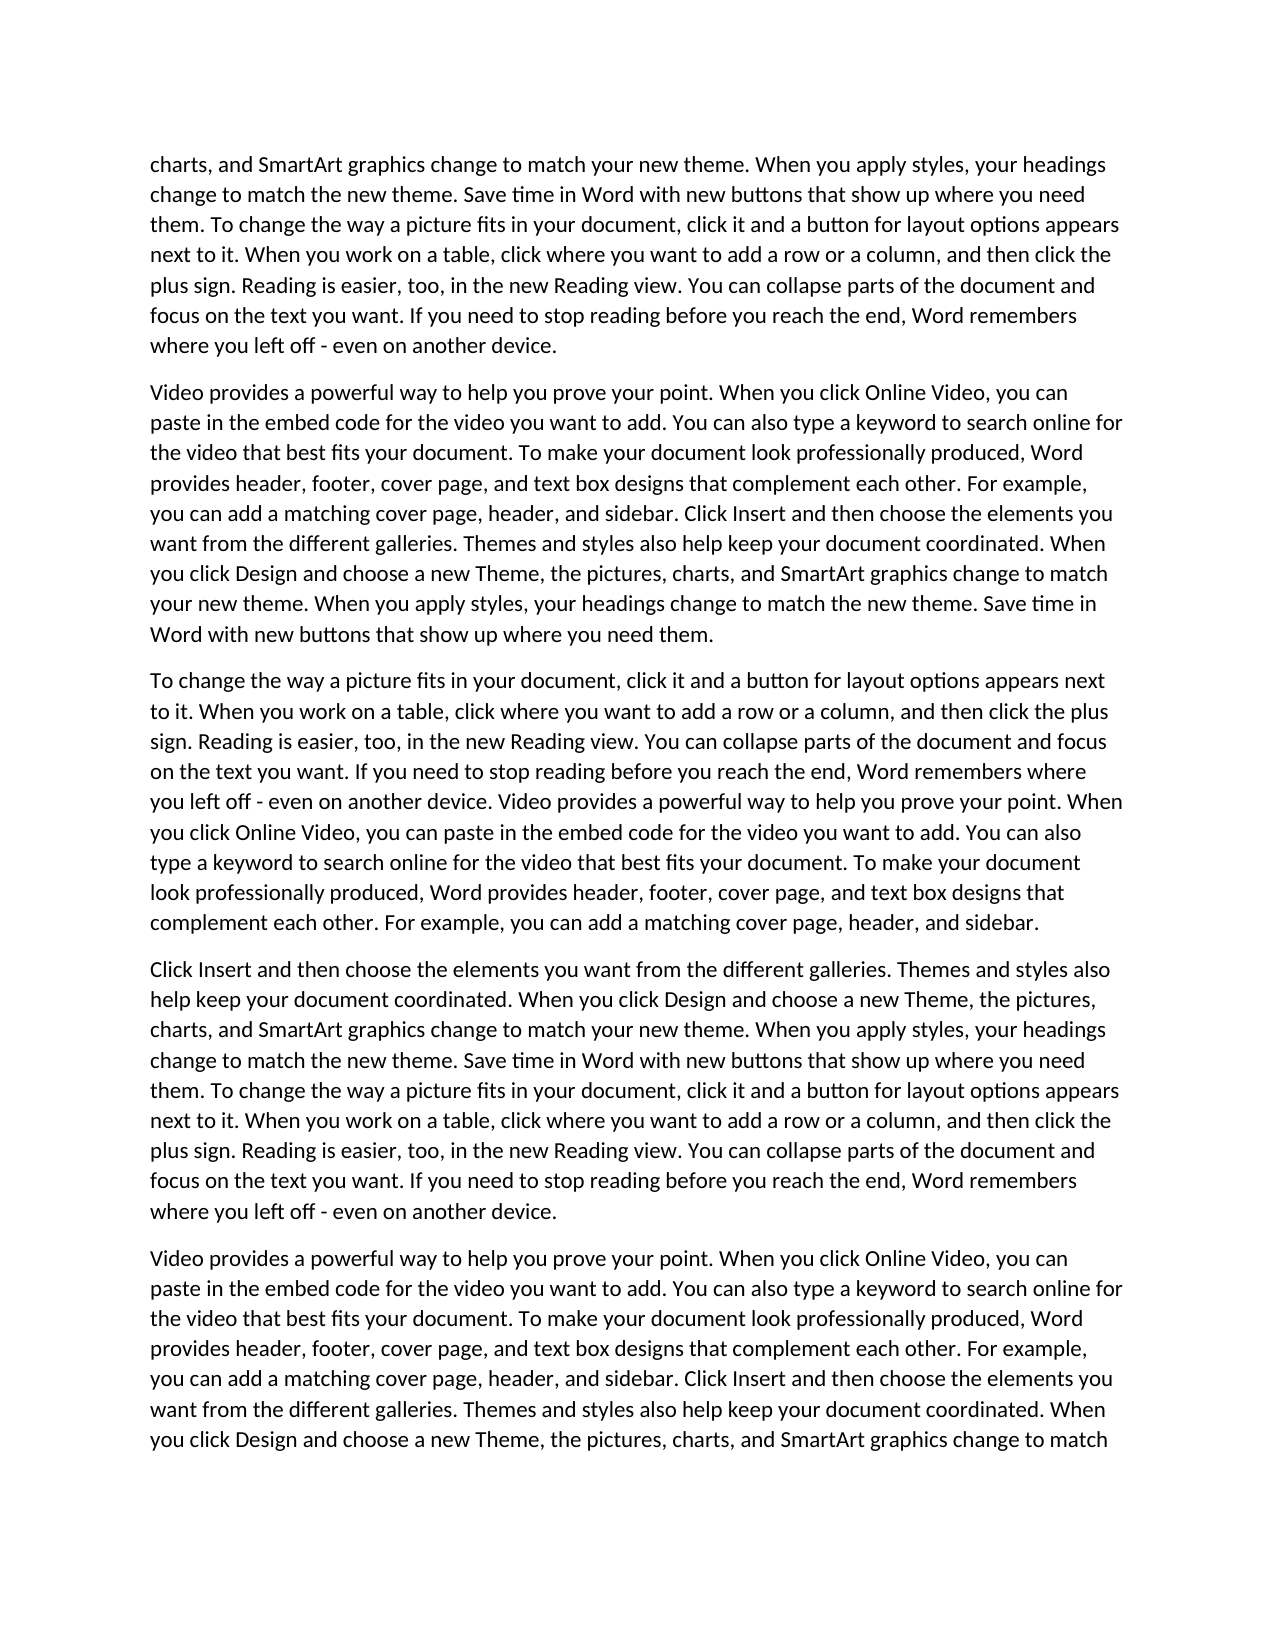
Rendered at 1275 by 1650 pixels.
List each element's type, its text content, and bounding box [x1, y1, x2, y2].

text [150, 150, 1125, 359]
text To change the way a picture fits in your document, click it and a button for layout options appears next to it. When you work on a table, click where you want to add a row or a column, and then click the plus sign. Reading is easier, too, in the new Reading view. You can collapse parts of the document and focus on the text you want. If you need to stop reading before you reach the end, Word remembers where you left off - even on another device. Video provides a powerful way to help you prove your point. When you click Online Video, you can paste in the embed code for the video you want to add. You can also type a keyword to search online for the video that best fits your document. To make your document look professionally produced, Word provides header, footer, cover page, and text box designs that complement each other. For example, you can add a matching cover page, header, and sidebar. [150, 667, 1125, 936]
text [150, 1244, 1125, 1453]
